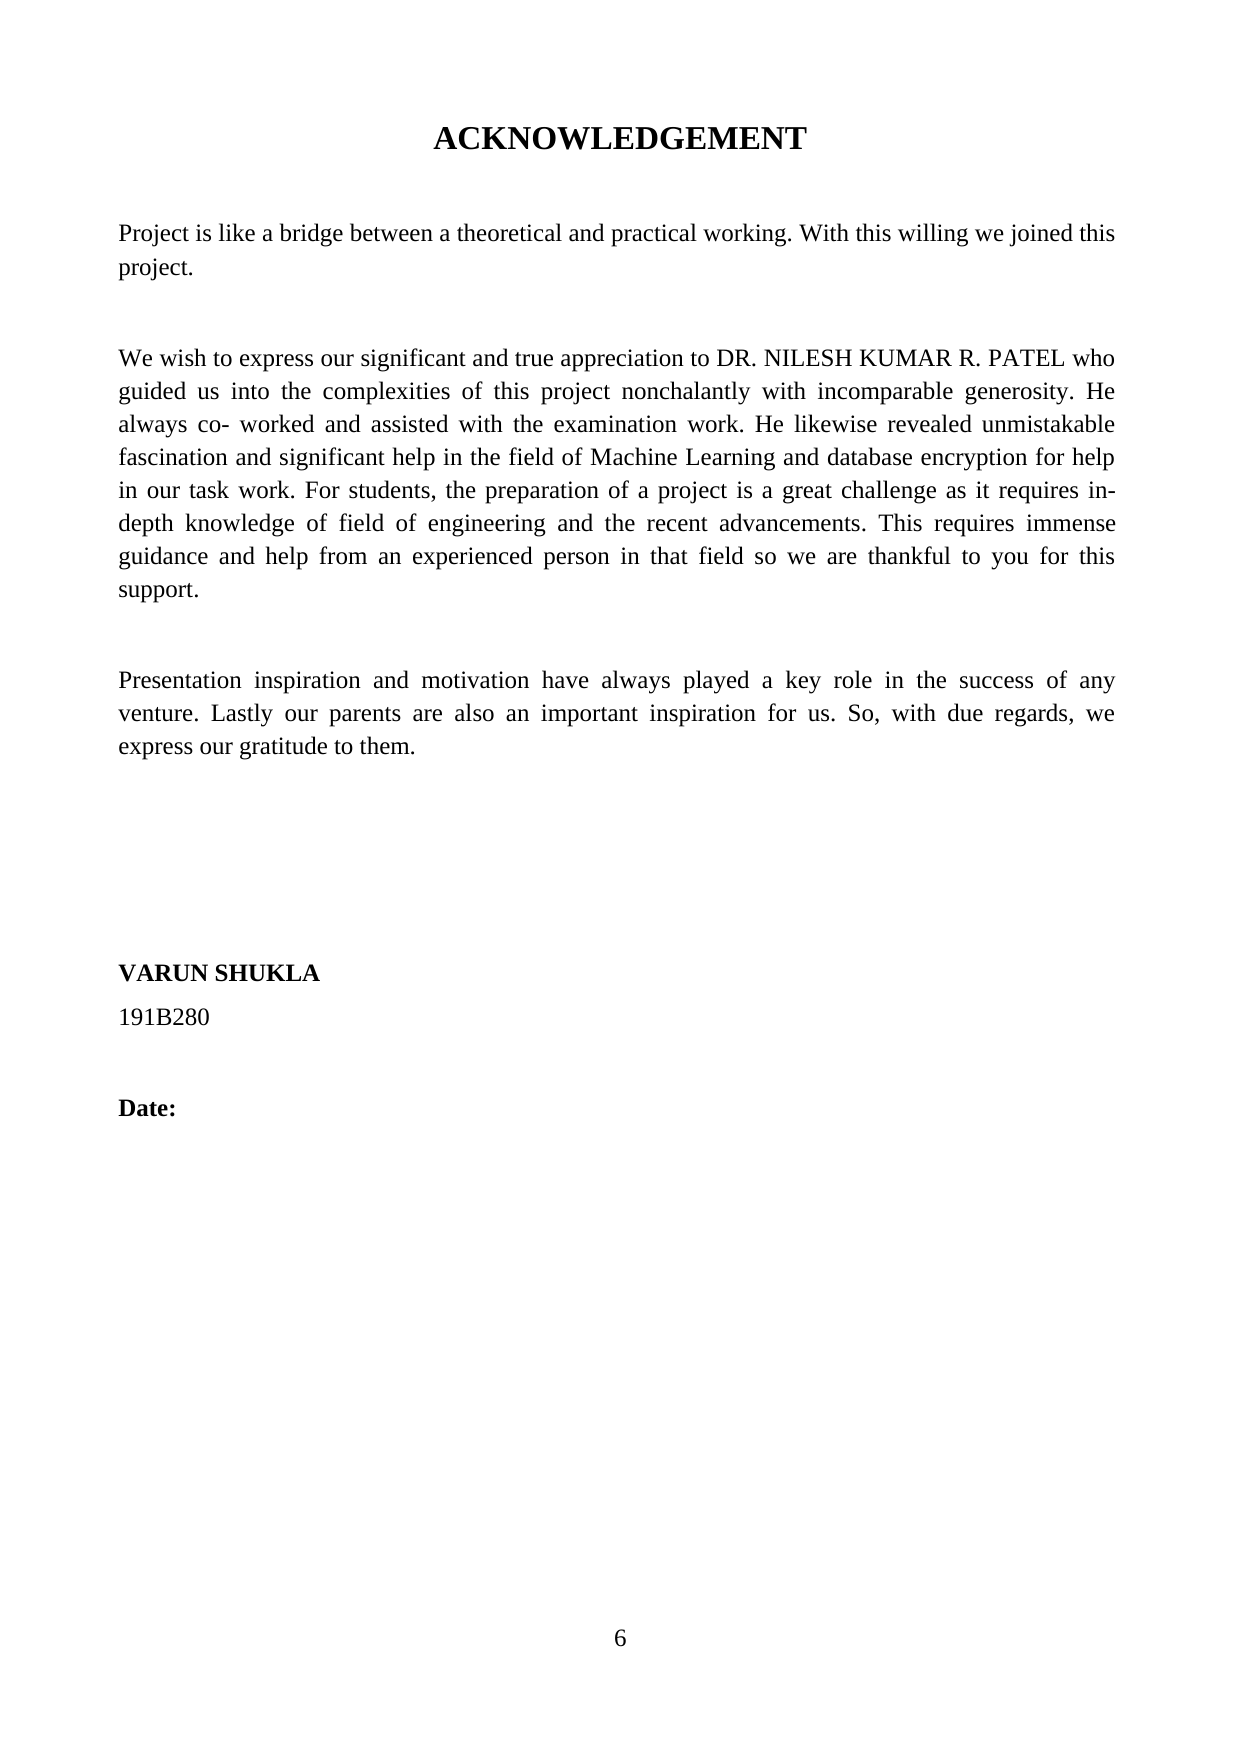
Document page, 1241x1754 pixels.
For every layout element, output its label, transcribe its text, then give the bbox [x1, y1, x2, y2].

text Presentation inspiration and motivation have always played a key role in the success of any venture. Lastly our parents are also an important inspiration for us. So, with due regards, we express our gratitude to them. [118, 665, 1117, 760]
text 191B280 [118, 1002, 1122, 1031]
text Project is like a bridge between a theoretical and practical working. With this willing we joined this project. [118, 218, 1117, 280]
text VARUN SHUKLA [118, 958, 1122, 987]
text Date: [118, 1093, 1122, 1122]
text We wish to express our significant and true appreciation to DR. NILESH KUMAR R. PATEL who guided us into the complexities of this project nonchalantly with incomparable generosity. He always co- worked and assisted with the examination work. He likewise revealed unmistakable fascination and significant help in the field of Machine Learning and database encryption for help in our task work. For students, the preparation of a project is a great challenge as it requires in-depth knowledge of field of engineering and the recent advancements. This requires immense guidance and help from an experienced person in that field so we are thankful to you for this support. [118, 343, 1117, 603]
text ACKNOWLEDGEMENT [118, 118, 1122, 156]
